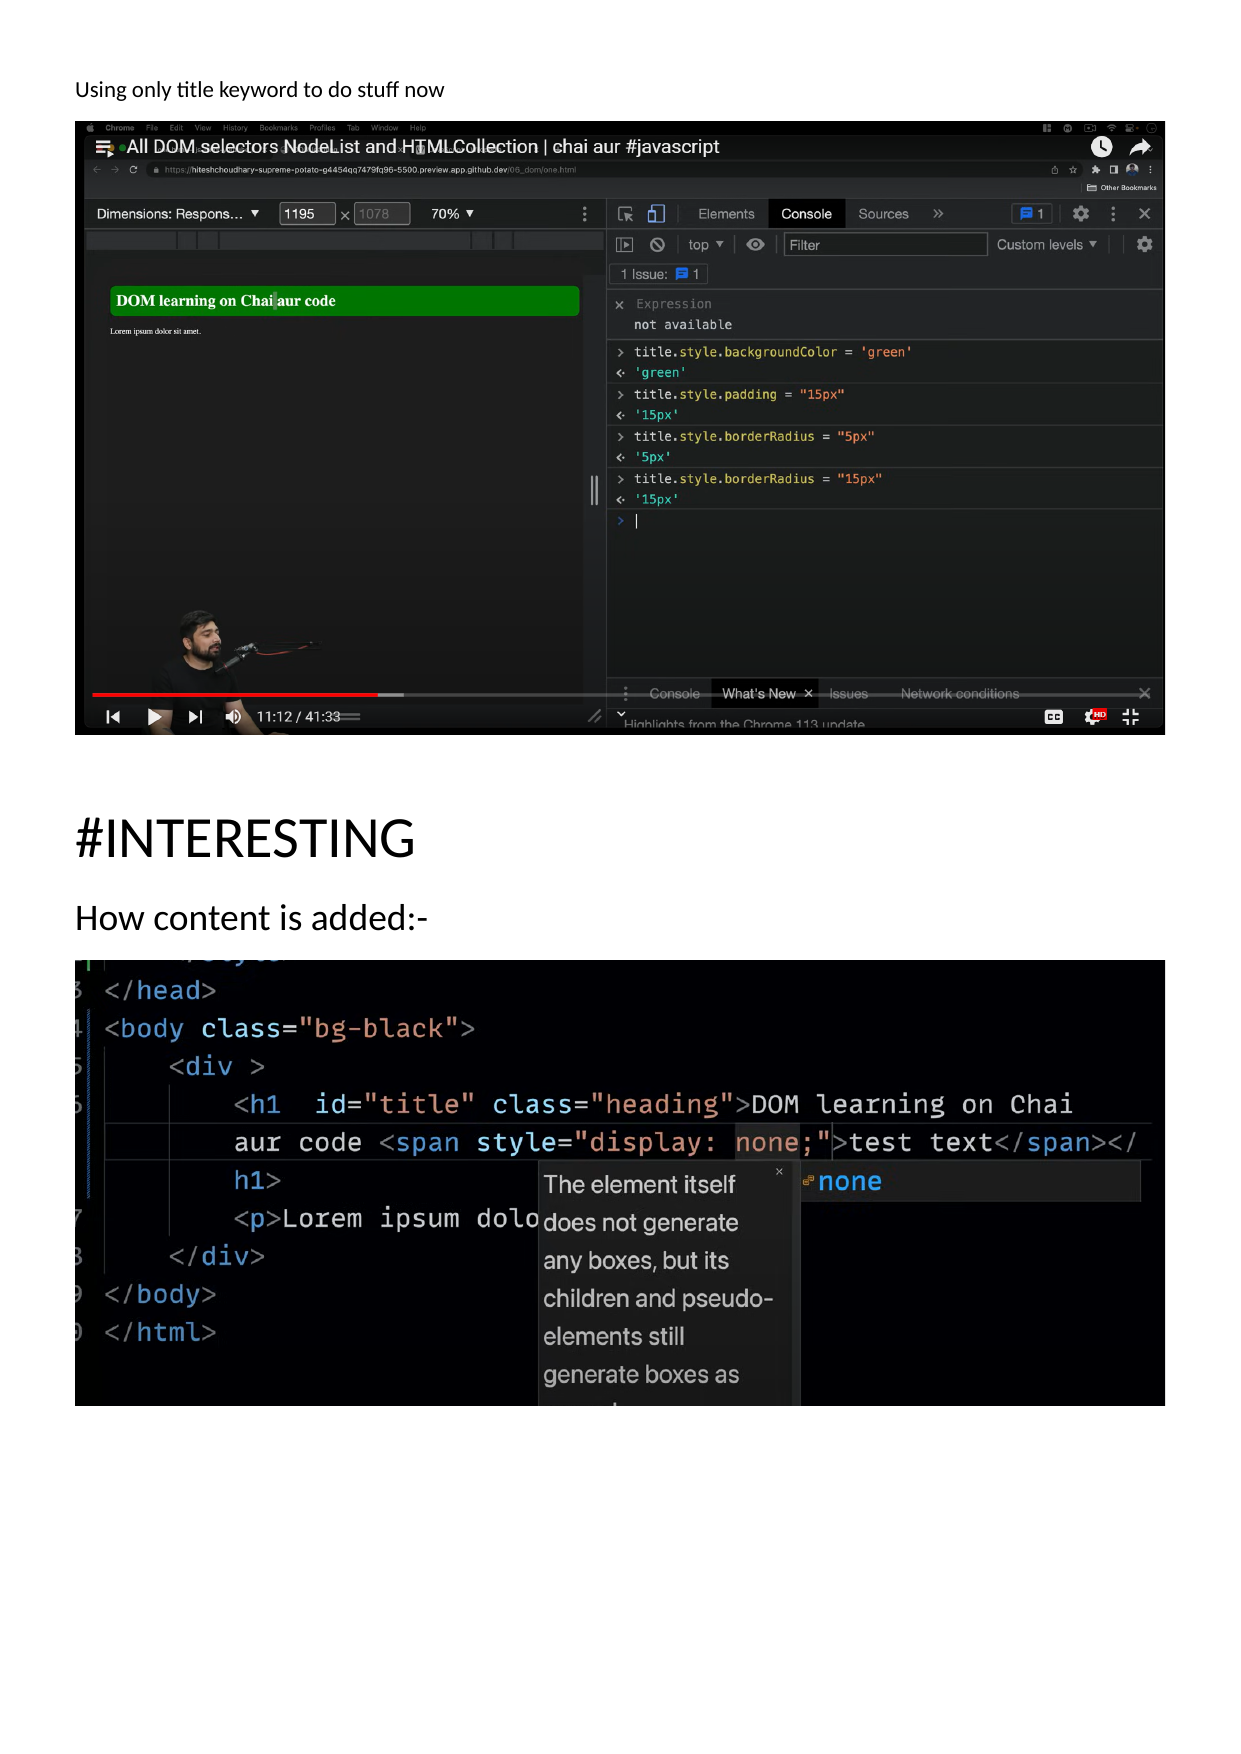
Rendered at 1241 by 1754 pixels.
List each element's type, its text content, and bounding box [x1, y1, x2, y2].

text Using only title keyword to do stuff now [75, 75, 1165, 103]
picture [75, 960, 1166, 1406]
text How content is added:- [75, 894, 1165, 940]
picture [75, 121, 1166, 735]
text #INTERESTING [75, 801, 1165, 872]
